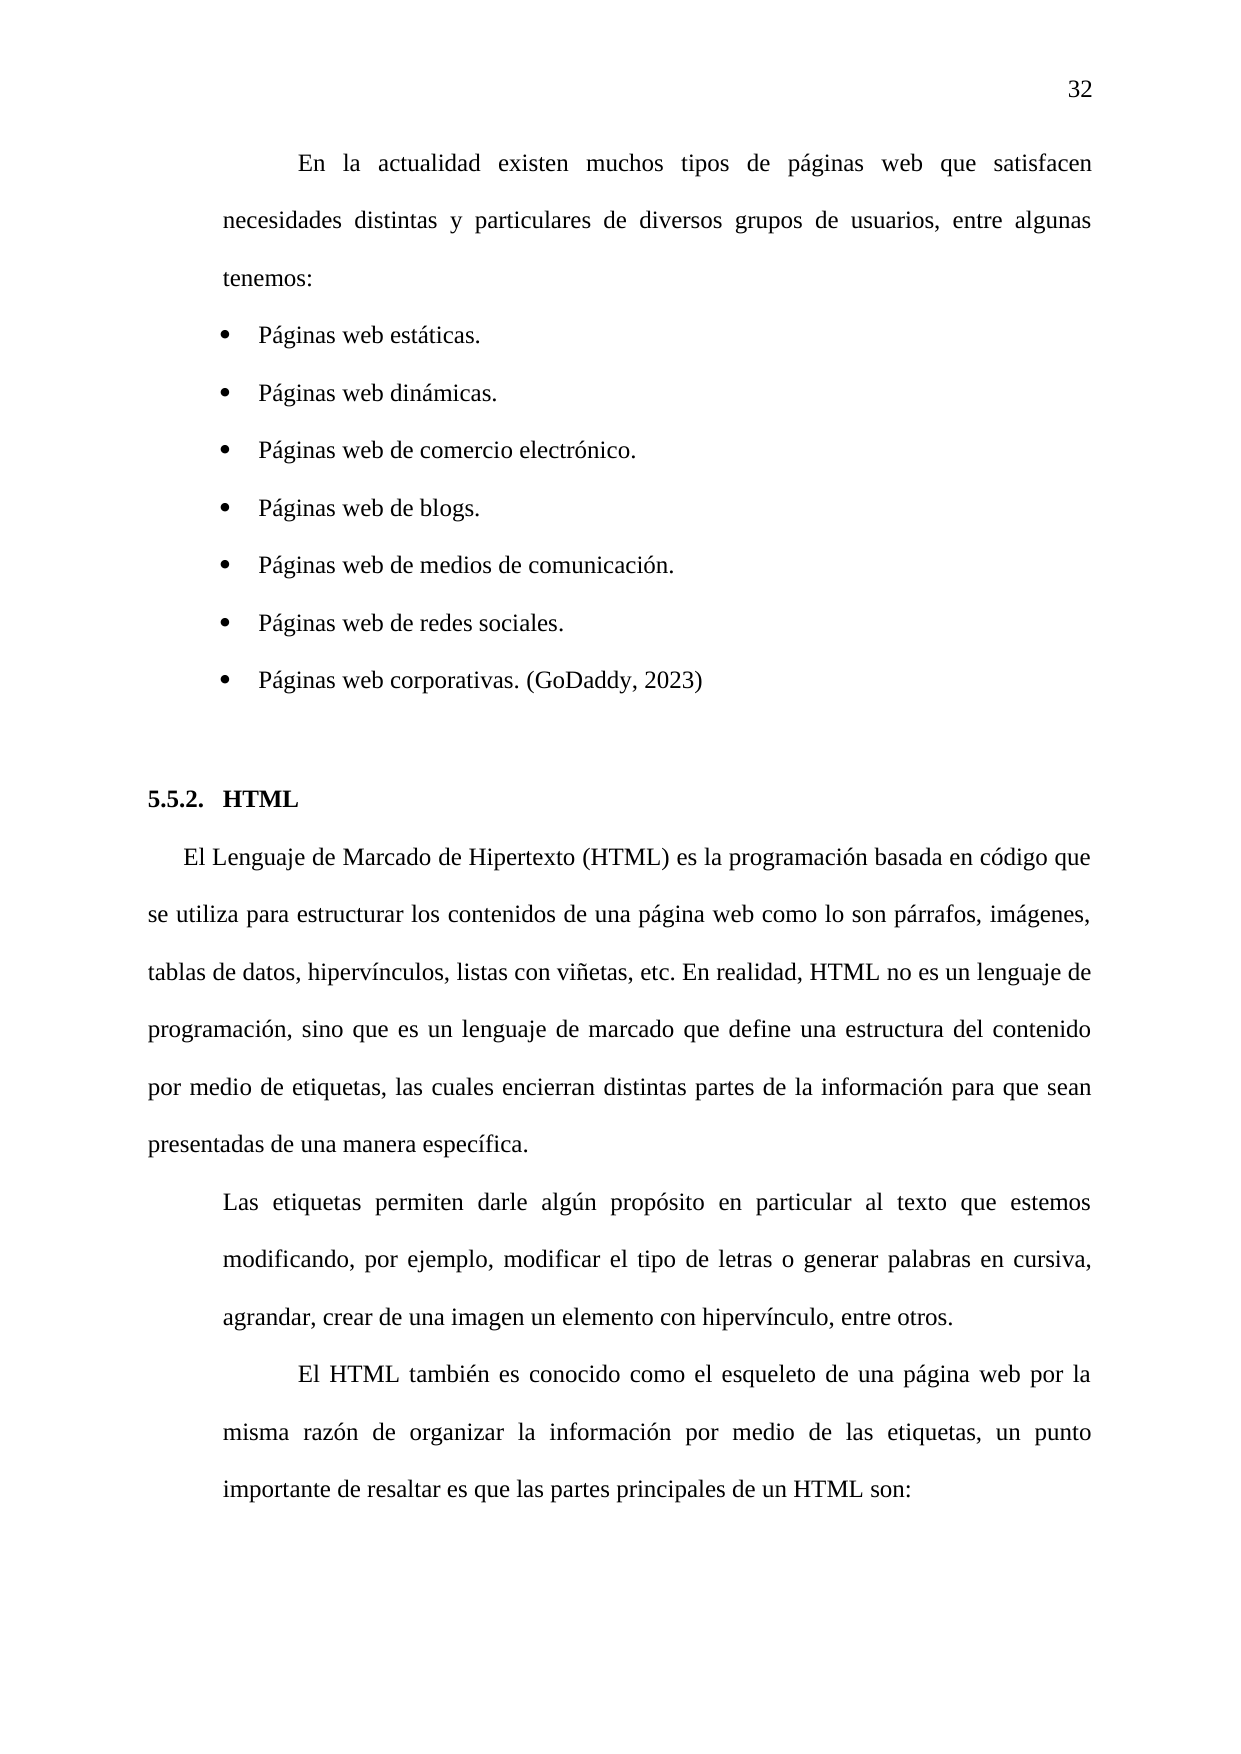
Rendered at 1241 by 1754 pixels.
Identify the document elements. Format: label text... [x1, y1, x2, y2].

text El HTML también es conocido como el esqueleto de una página web por la misma razón de organizar la información por medio de las etiquetas, un punto importante de resaltar es que las partes principales de un HTML son: [223, 1359, 1092, 1503]
list Páginas web estáticas. [221, 320, 1092, 349]
list Páginas web de medios de comunicación. [221, 550, 1092, 579]
subtitle HTML [148, 784, 1092, 813]
list Páginas web de blogs. [221, 493, 1092, 521]
list Páginas web de redes sociales. [221, 608, 1092, 636]
list Páginas web corporativas. [221, 665, 1092, 694]
text En la actualidad existen muchos tipos de páginas web que satisfacen necesidades distintas y particulares de diversos grupos de usuarios, entre algunas tenemos: [223, 148, 1092, 291]
list Páginas web de comercio electrónico. [221, 435, 1092, 464]
text Las etiquetas permiten darle algún propósito en particular al texto que estemos modificando, por ejemplo, modificar el tipo de letras o generar palabras en cursiva, agrandar, crear de una imagen un elemento con hipervínculo, entre otros. [223, 1187, 1092, 1331]
list Páginas web dinámicas. [221, 378, 1092, 406]
text El Lenguaje de Marcado de Hipertexto (HTML) es la programación basada en código que se utiliza para estructurar los contenidos de una página web como lo son párrafos, imágenes, tablas de datos, hipervínculos, listas con viñetas, etc. En realidad, HTML no es un lenguaje de programación, sino que es un lenguaje de marcado que define una estructura del contenido por medio de etiquetas, las cuales encierran distintas partes de la información para que sean presentadas de una manera específica. [148, 842, 1092, 1158]
